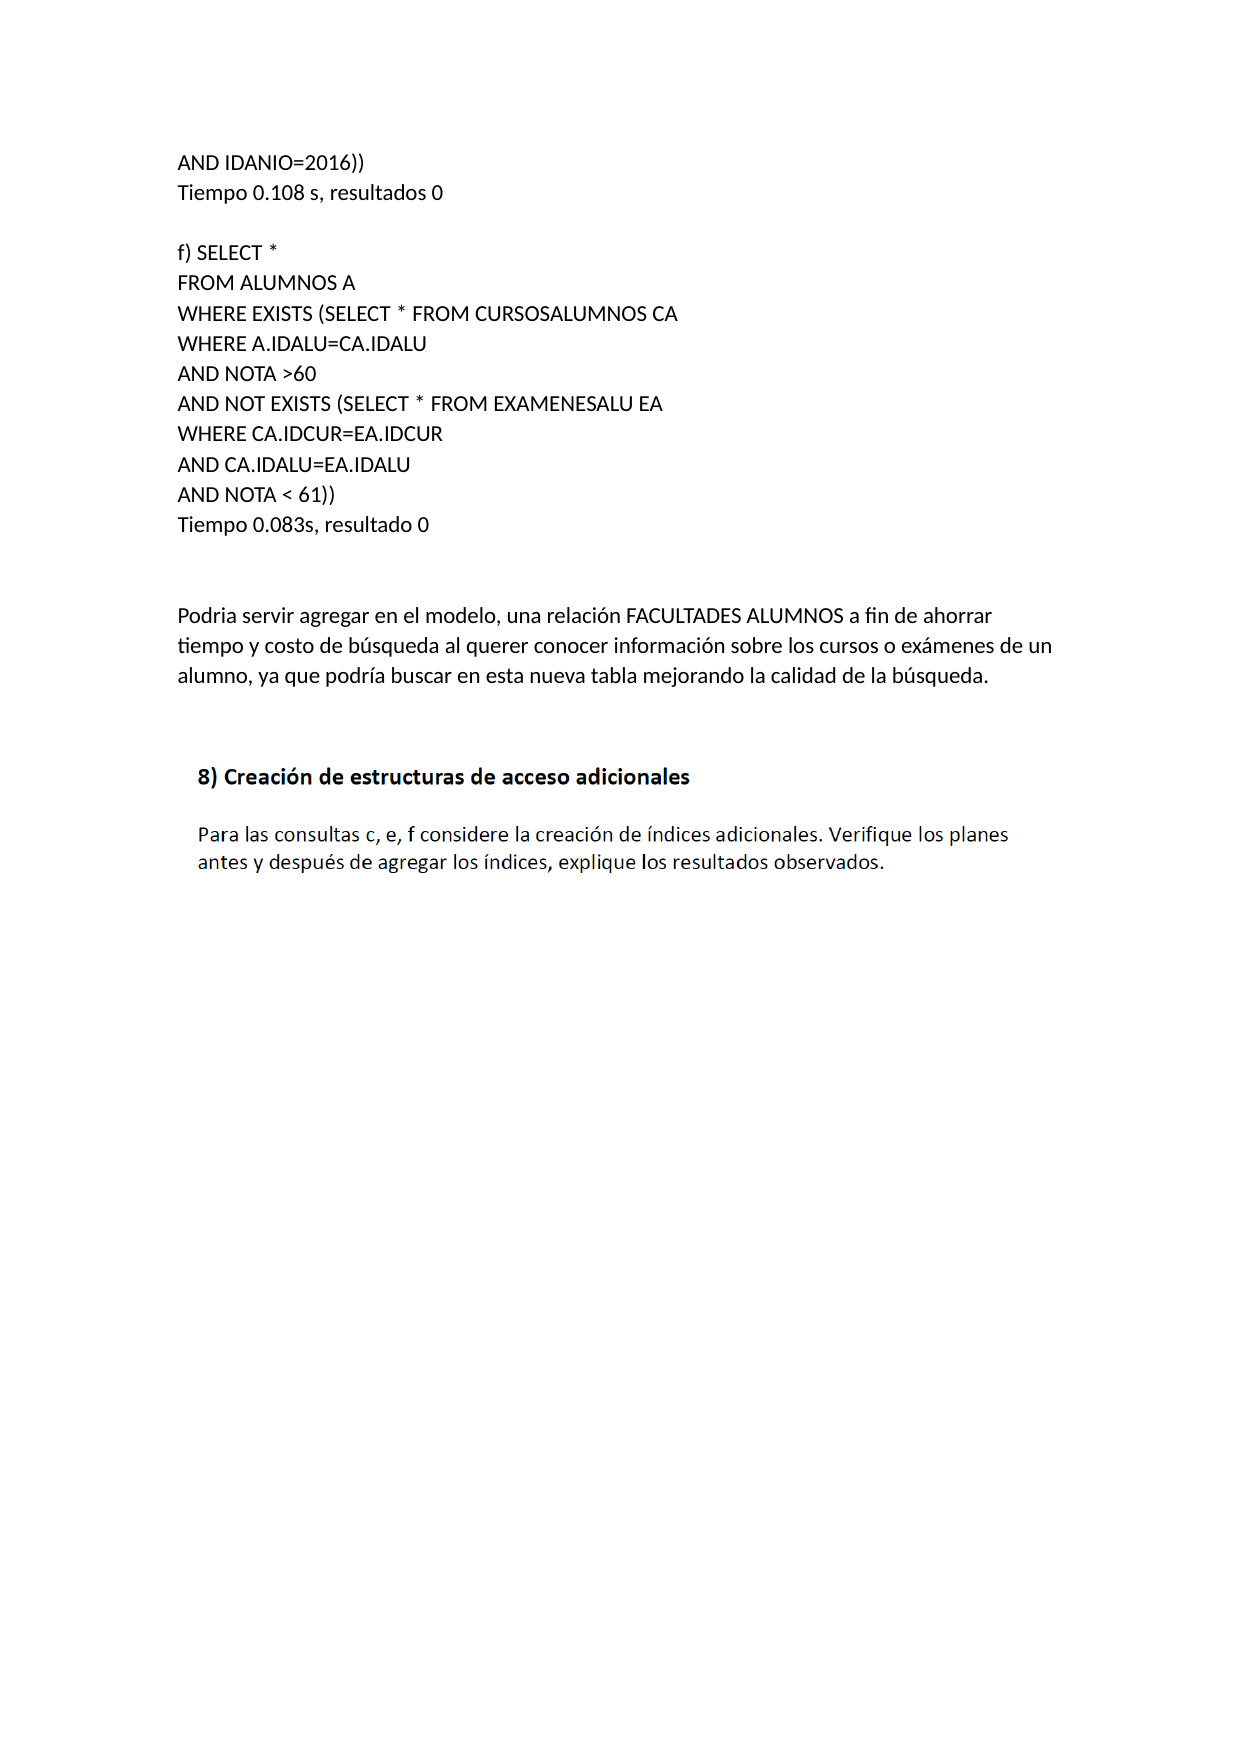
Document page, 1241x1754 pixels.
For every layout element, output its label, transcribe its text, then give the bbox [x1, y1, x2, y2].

text Tiempo 0.083s, resultado 0 [177, 510, 1063, 538]
picture [177, 751, 1063, 906]
text AND NOTA < 61)) [177, 480, 1063, 508]
text AND NOT EXISTS (SELECT * FROM EXAMENESALU EA [177, 389, 1063, 417]
text FROM ALUMNOS A [177, 268, 1063, 296]
text AND IDANIO=2016)) [177, 148, 1063, 176]
text WHERE A.IDALU=CA.IDALU [177, 329, 1063, 357]
text Podria servir agregar en el modelo, una relación FACULTADES ALUMNOS a fin de ahorrar tiempo y costo de búsqueda al querer conocer información sobre los cursos o exámenes de un alumno, ya que podría buscar en esta nueva tabla mejorando la calidad de la búsqueda. [177, 601, 1063, 689]
text AND NOTA >60 [177, 359, 1063, 387]
text WHERE EXISTS (SELECT * FROM CURSOSALUMNOS CA [177, 299, 1063, 327]
text WHERE CA.IDCUR=EA.IDCUR [177, 419, 1063, 447]
text f) SELECT * [177, 238, 1063, 266]
text Tiempo 0.108 s, resultados 0 [177, 178, 1063, 206]
text AND CA.IDALU=EA.IDALU [177, 450, 1063, 478]
